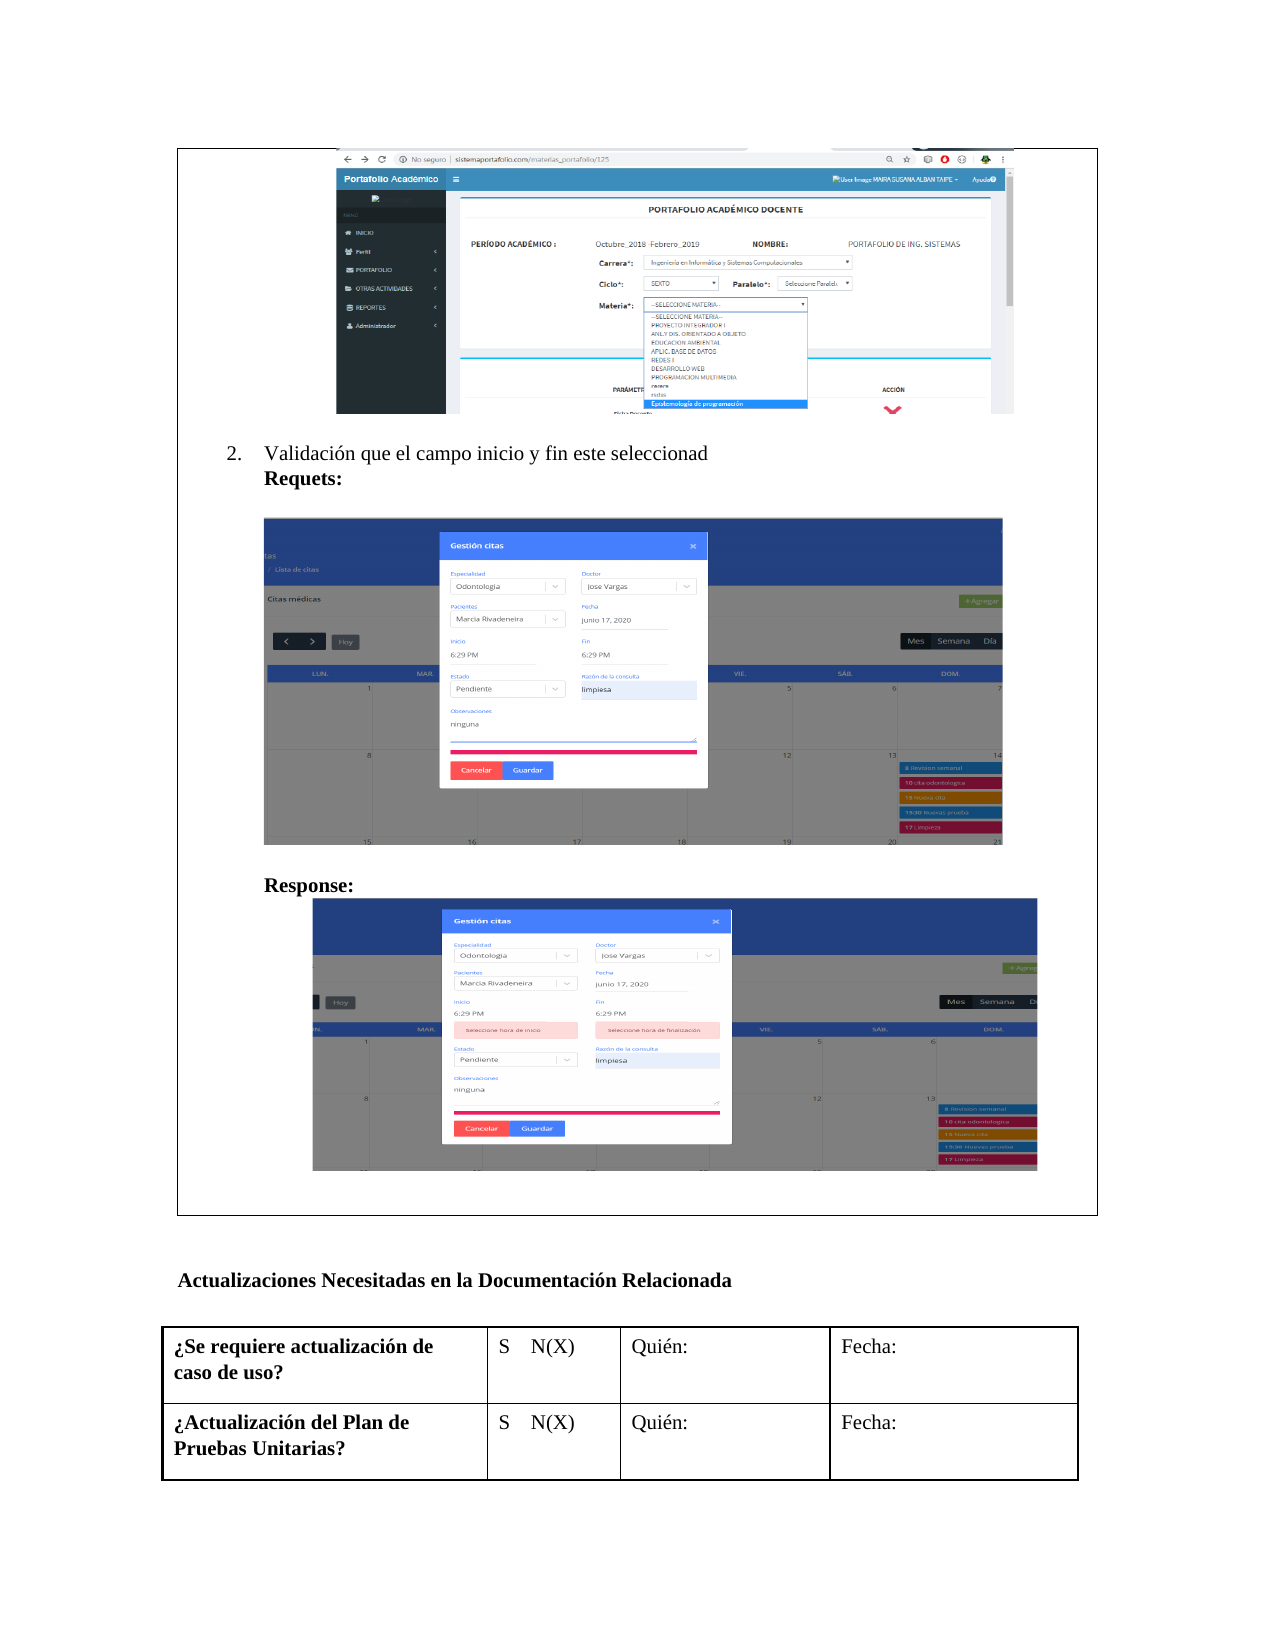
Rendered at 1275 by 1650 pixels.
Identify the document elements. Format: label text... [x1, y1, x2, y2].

table_header ¿Se requiere actualización de caso de uso? [164, 1328, 487, 1403]
table_header S N(X) [488, 1328, 620, 1403]
table_cell Fecha: [831, 1404, 1077, 1479]
table_cell S N(X) [488, 1404, 620, 1479]
picture [336, 148, 1014, 414]
text Actualizaciones Necesitadas en la Documentación Relacionada [177, 1268, 1098, 1292]
table_header Fecha: [831, 1328, 1077, 1403]
table_cell Quién: [621, 1404, 829, 1479]
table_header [178, 149, 1097, 1215]
picture [312, 898, 1038, 1171]
table_header Quién: [621, 1328, 829, 1403]
table_cell ¿Actualización del Plan de Pruebas Unitarias? [164, 1404, 487, 1479]
picture [263, 517, 1003, 845]
